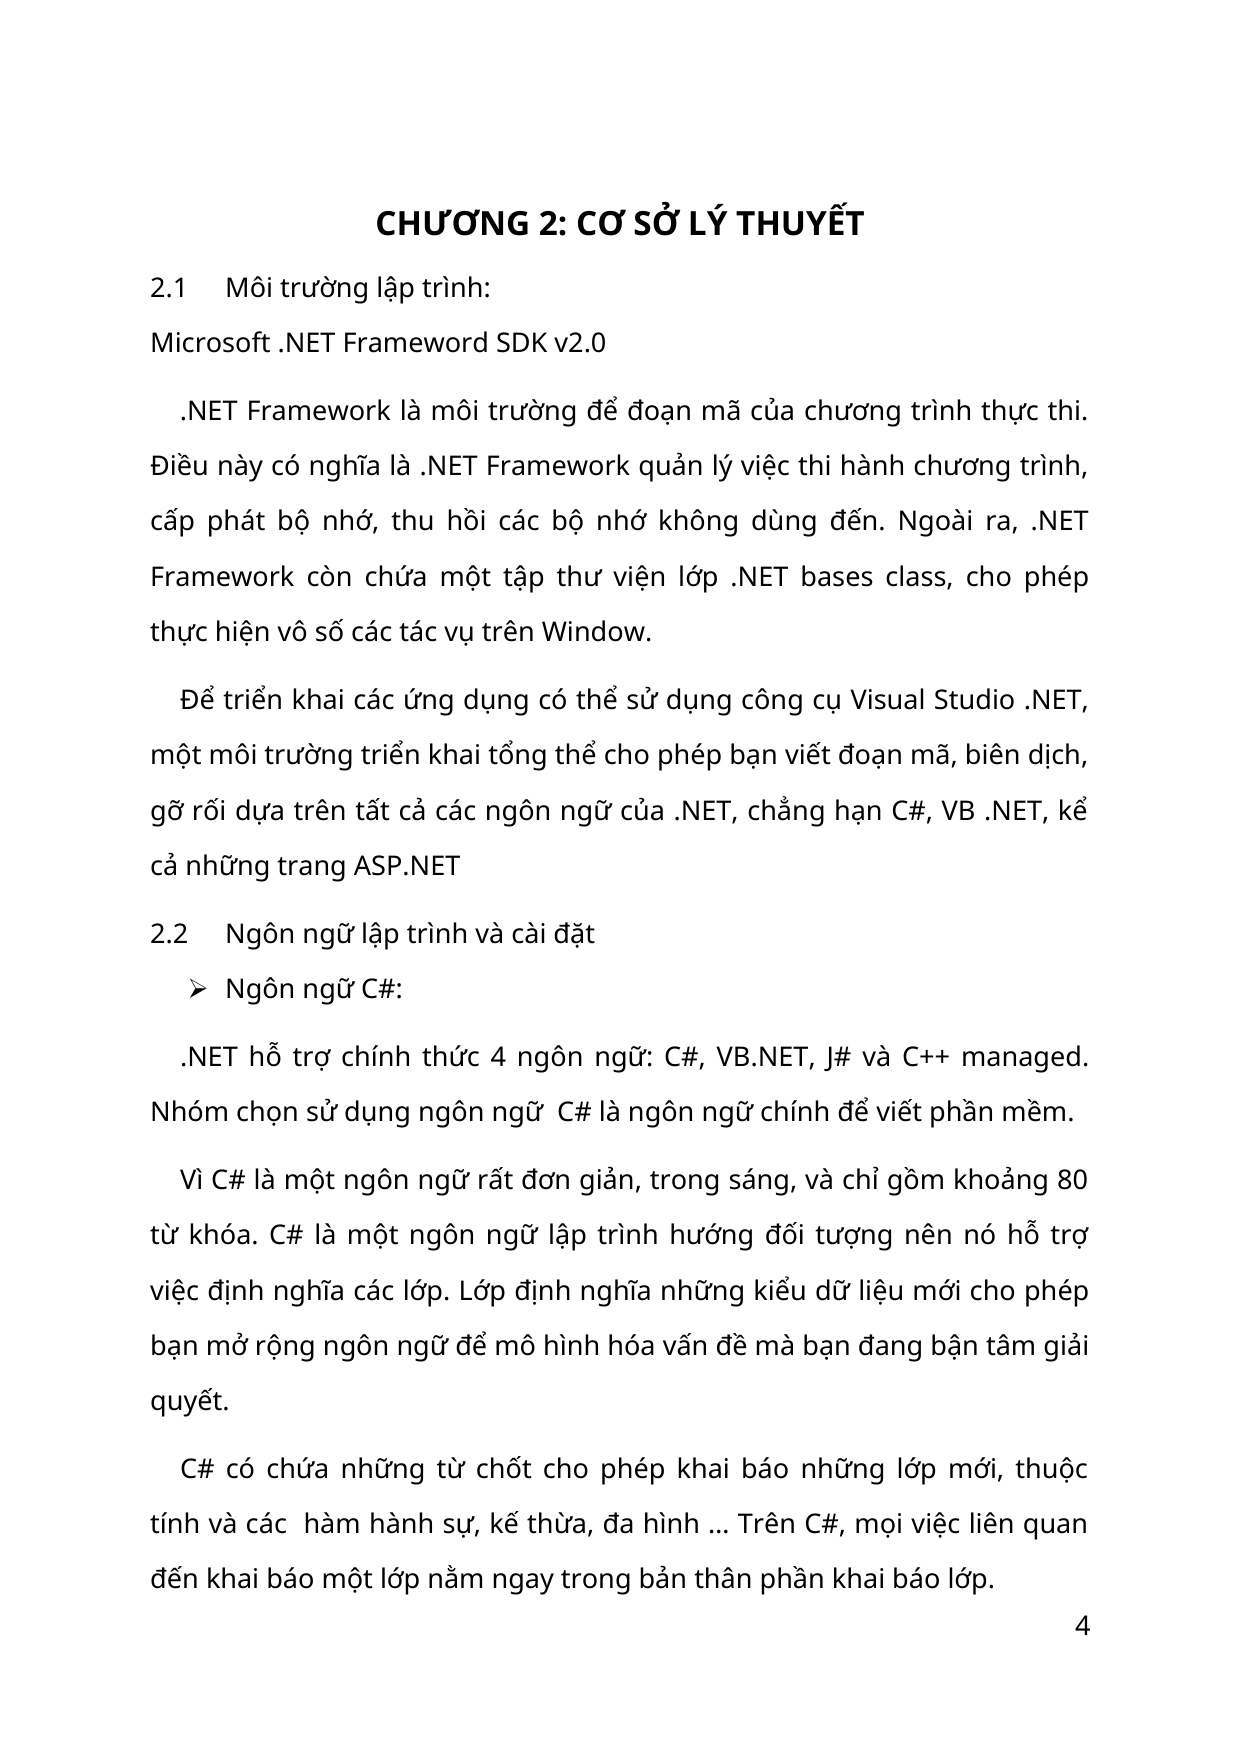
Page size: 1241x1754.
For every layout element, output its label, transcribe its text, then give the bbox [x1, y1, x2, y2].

text 2.2 Ngôn ngữ lập trình và cài đặt [150, 914, 1090, 951]
text Vì C# là một ngôn ngữ rất đơn giản, trong sáng, và chỉ gồm khoảng 80 từ khóa. C# là một ngôn ngữ lập trình hướng đối tượng nên nó hỗ trợ việc định nghĩa các lớp. Lớp định nghĩa những kiểu dữ liệu mới cho phép bạn mở rộng ngôn ngữ để mô hình hóa vấn đề mà bạn đang bận tâm giải quyết. [150, 1160, 1090, 1418]
text 2.1 Môi trường lập trình: [150, 268, 1090, 305]
text C# có chứa những từ chốt cho phép khai báo những lớp mới, thuộc tính và các hàm hành sự, kế thừa, đa hình … Trên C#, mọi việc liên quan đến khai báo một lớp nằm ngay trong bản thân phần khai báo lớp. [150, 1449, 1090, 1597]
text .NET Framework là môi trường để đoạn mã của chương trình thực thi. Điều này có nghĩa là .NET Framework quản lý việc thi hành chương trình, cấp phát bộ nhớ, thu hồi các bộ nhớ không dùng đến. Ngoài ra, .NET Framework còn chứa một tập thư viện lớp .NET bases class, cho phép thực hiện vô số các tác vụ trên Window. [150, 391, 1090, 649]
text .NET hỗ trợ chính thức 4 ngôn ngữ: C#, VB.NET, J# và C++ managed. Nhóm chọn sử dụng ngôn ngữ C# là ngôn ngữ chính để viết phần mềm. [150, 1037, 1090, 1129]
text Để triển khai các ứng dụng có thể sử dụng công cụ Visual Studio .NET, một môi trường triển khai tổng thể cho phép bạn viết đoạn mã, biên dịch, gỡ rối dựa trên tất cả các ngôn ngữ của .NET, chẳng hạn C#, VB .NET, kể cả những trang ASP.NET [150, 680, 1090, 883]
text Microsoft .NET Frameword SDK v2.0 [150, 323, 1090, 360]
list Ngôn ngữ C#: [187, 969, 1090, 1006]
text CHƯƠNG 2: CƠ SỞ LÝ THUYẾT [150, 200, 1090, 245]
